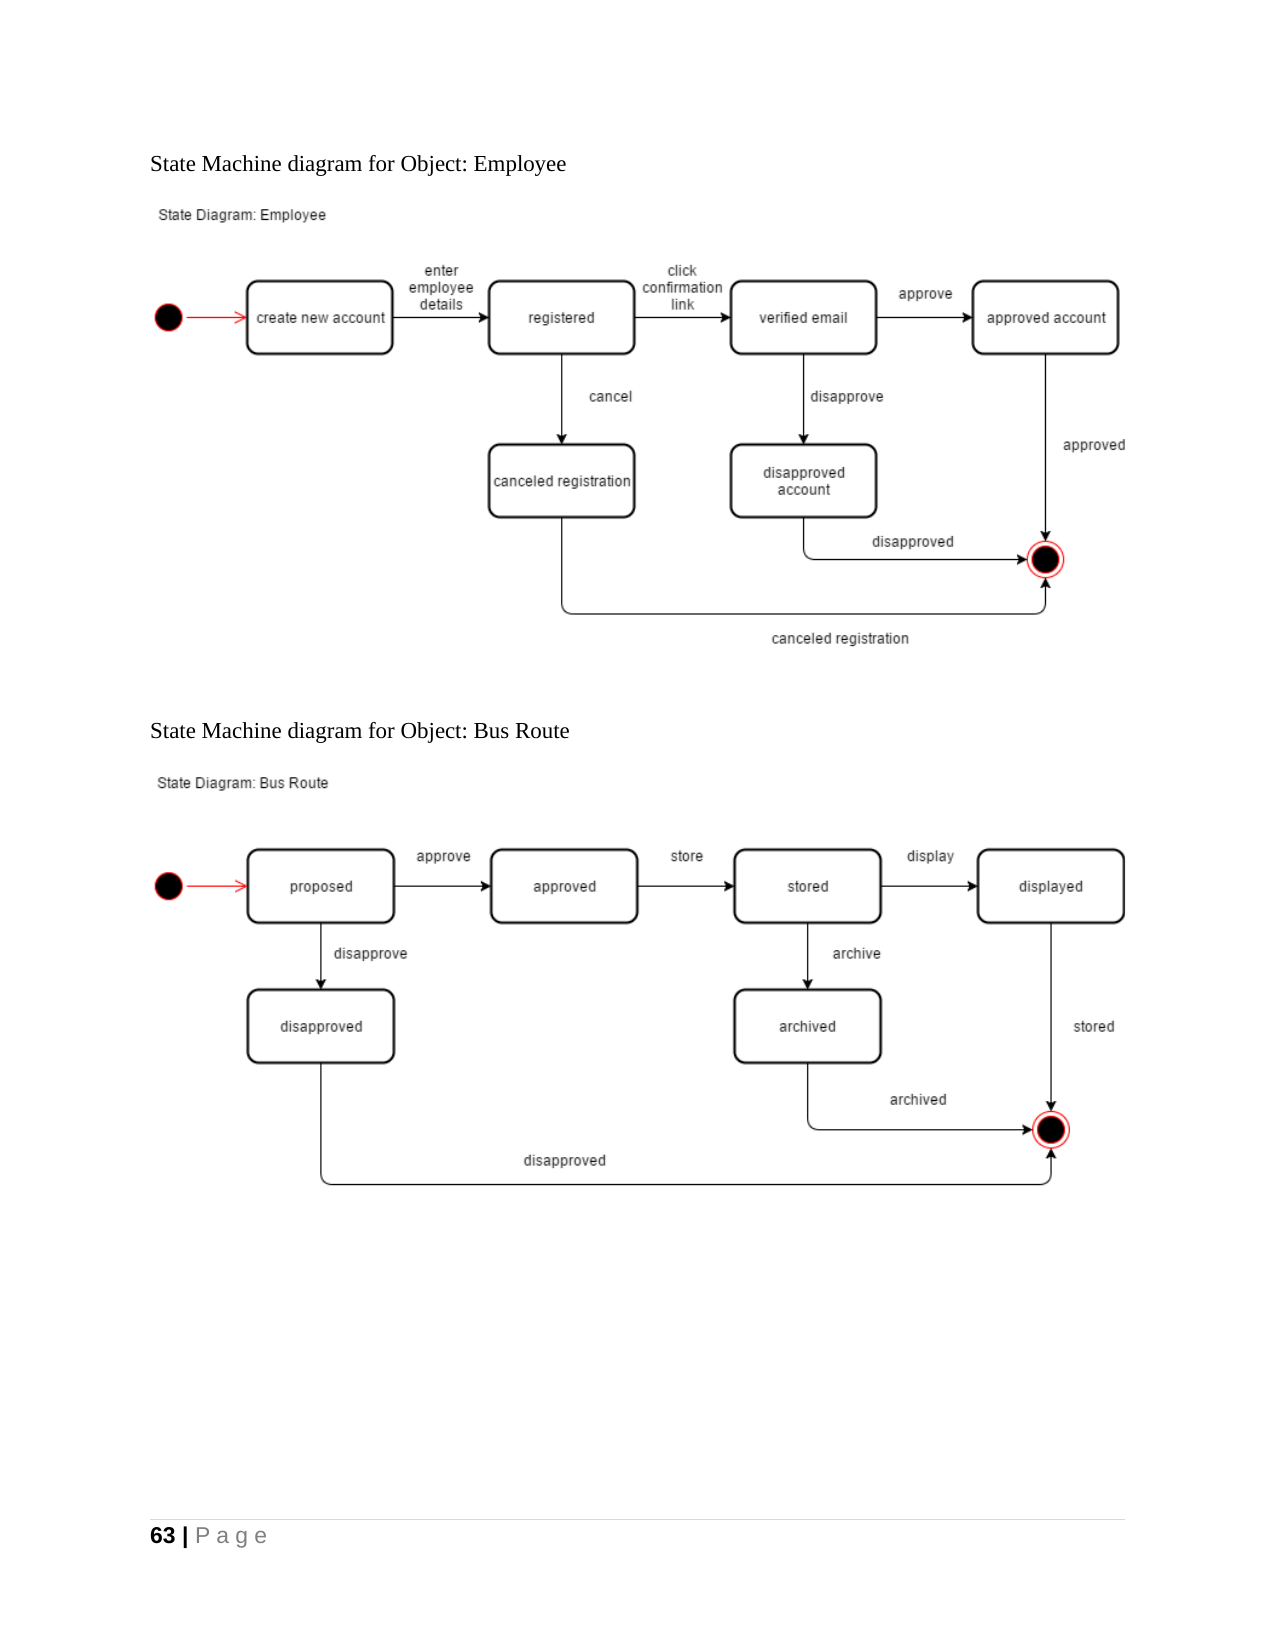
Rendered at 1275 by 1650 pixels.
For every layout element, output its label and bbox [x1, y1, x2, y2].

picture [150, 770, 1125, 1195]
picture [150, 202, 1125, 651]
